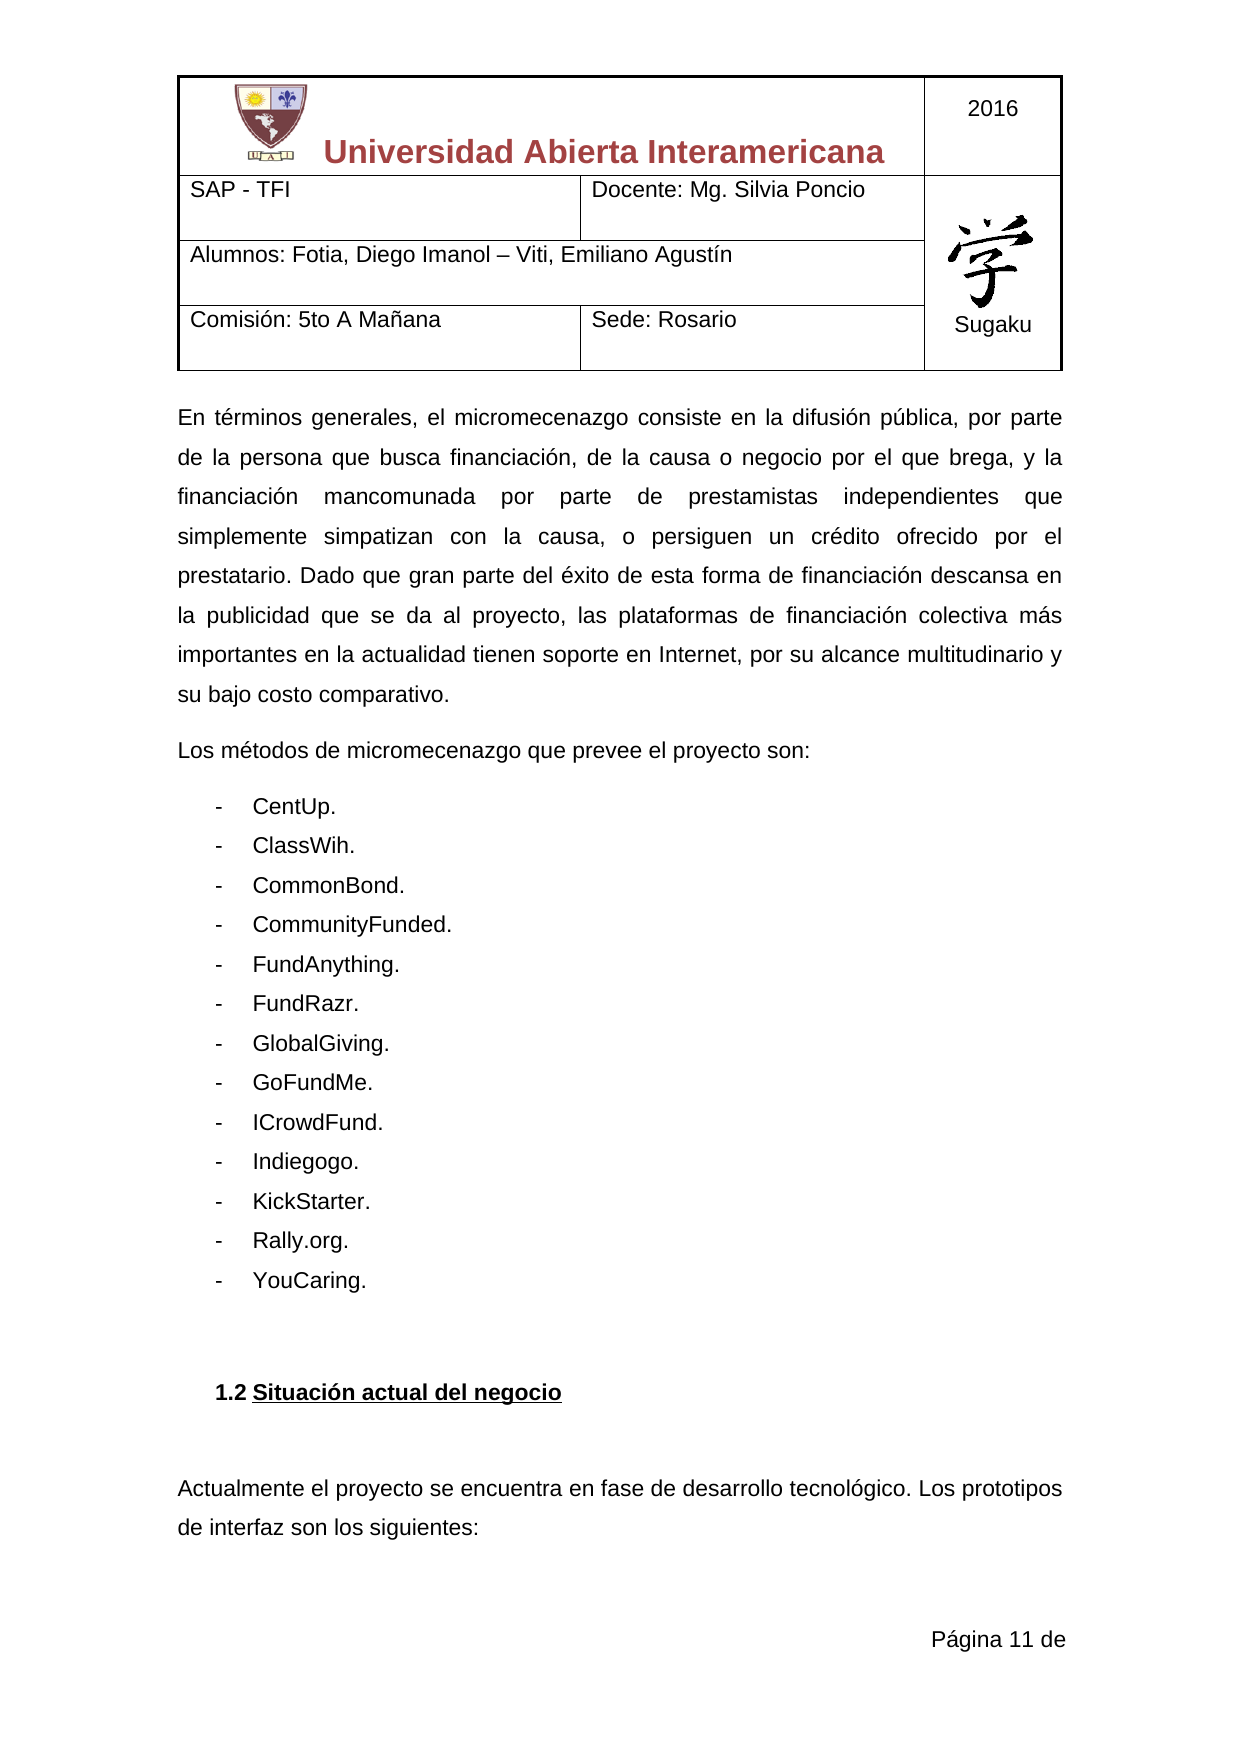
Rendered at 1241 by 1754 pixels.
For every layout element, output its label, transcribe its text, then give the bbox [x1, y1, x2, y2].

list GlobalGiving. [215, 1030, 1063, 1056]
list Rally.org. [215, 1227, 1063, 1254]
picture [218, 78, 324, 164]
list ICrowdFund. [215, 1109, 1063, 1135]
list Indiegogo. [215, 1148, 1063, 1175]
list YouCaring. [215, 1267, 1063, 1293]
picture [942, 208, 1044, 311]
list FundRazr. [215, 990, 1063, 1017]
text Actualmente el proyecto se encuentra en fase de desarrollo tecnológico. Los prototipos de interfaz son los siguientes: [177, 1475, 1063, 1541]
list KickStarter. [215, 1188, 1063, 1214]
list GoFundMe. [215, 1069, 1063, 1096]
list CentUp. [215, 793, 1063, 819]
subtitle Situación actual del negocio [215, 1379, 1063, 1405]
text En términos generales, el micromecenazgo consiste en la difusión pública, por parte de la persona que busca financiación, de la causa o negocio por el que brega, y la financiación mancomunada por parte de prestamistas independientes que simplemente simpatizan con la causa, o persiguen un crédito ofrecido por el prestatario. Dado que gran parte del éxito de esta forma de financiación descansa en la publicidad que se da al proyecto, las plataformas de financiación colectiva más importantes en la actualidad tienen soporte en Internet, por su alcance multitudinario y su bajo costo comparativo. [177, 404, 1063, 707]
list CommunityFunded. [215, 911, 1063, 938]
list FundAnything. [215, 951, 1063, 977]
list ClassWih. [215, 832, 1063, 859]
list CommonBond. [215, 872, 1063, 898]
text Los métodos de micromecenazgo que prevee el proyecto son: [177, 737, 1063, 763]
